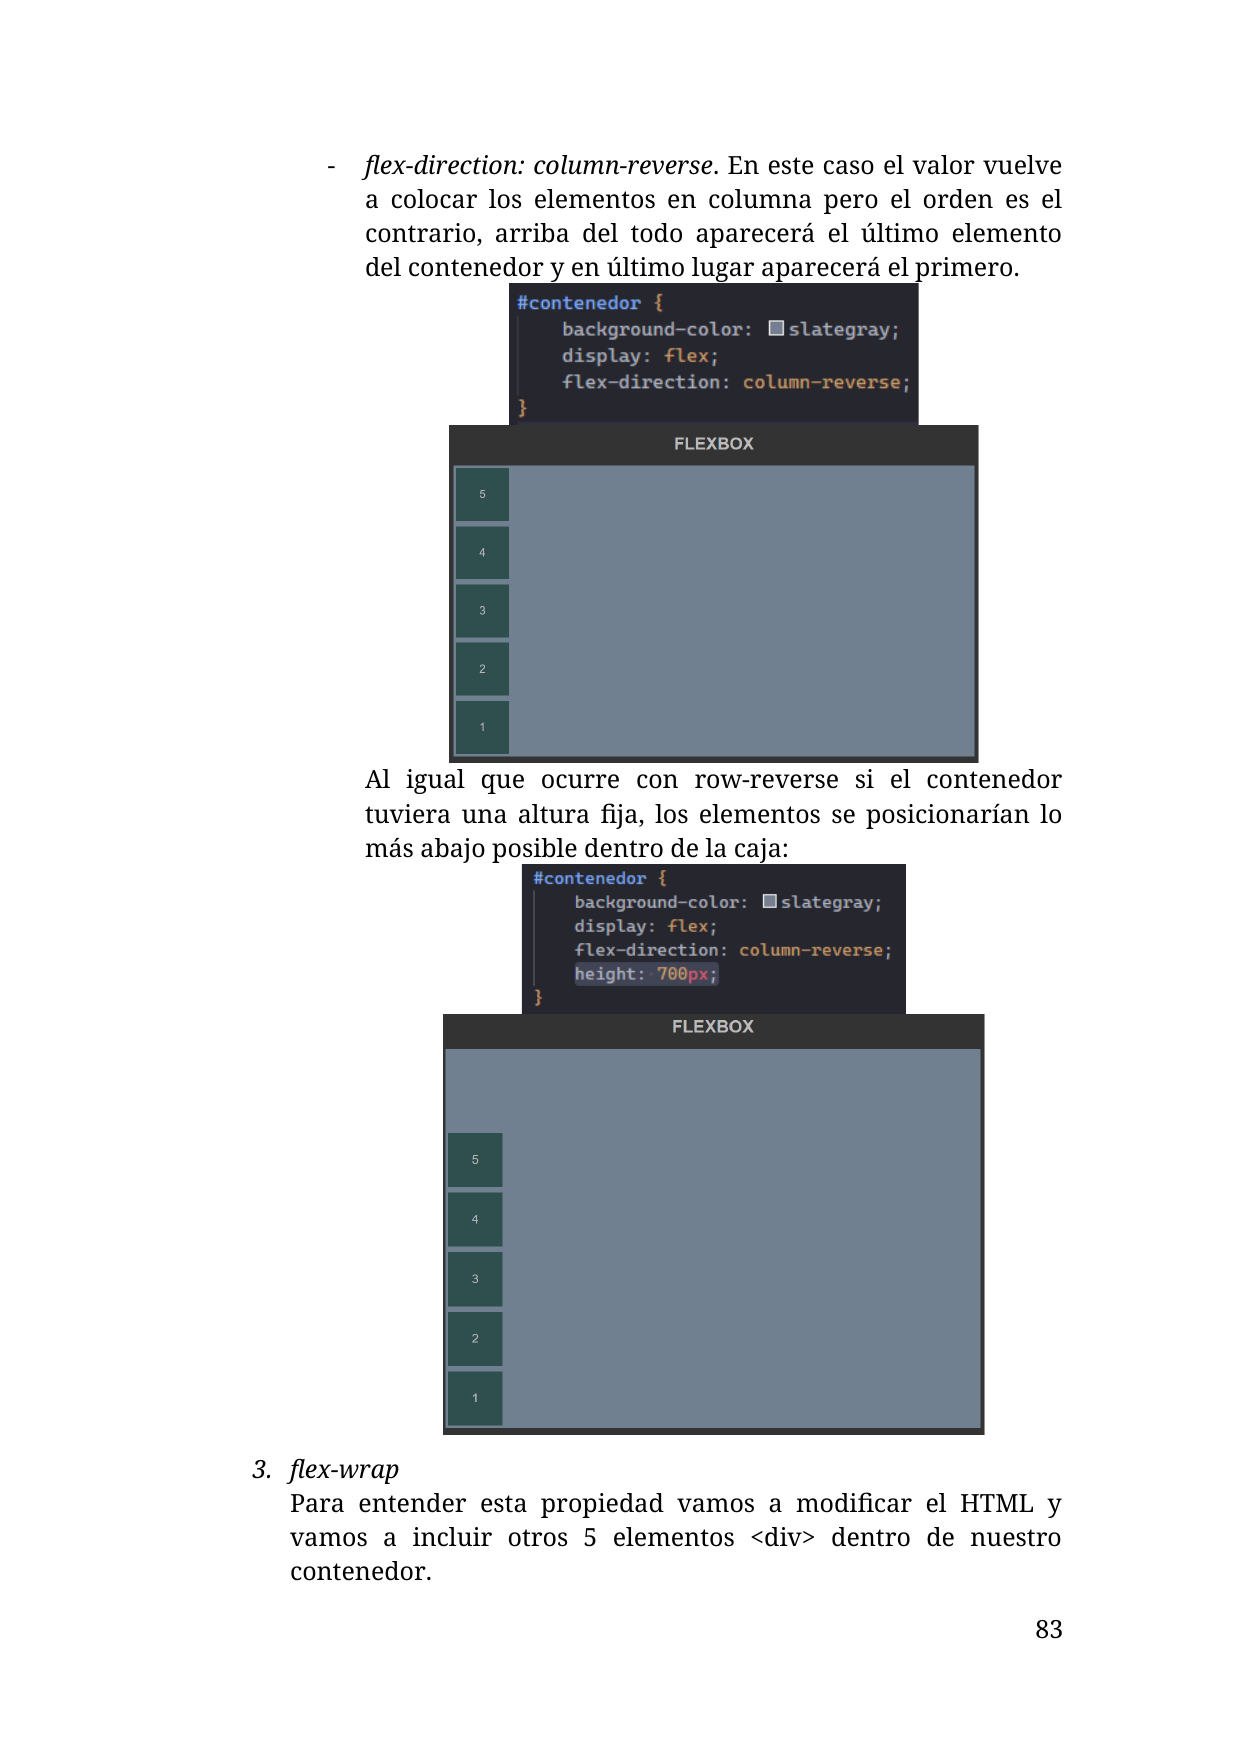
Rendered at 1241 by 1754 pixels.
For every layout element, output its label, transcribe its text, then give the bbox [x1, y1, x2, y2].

list flex-direction: column-reverse. En este caso el valor vuelve a colocar los elementos en columna pero el orden es el contrario, arriba del todo aparecerá el último elemento del contenedor y en último lugar aparecerá el primero. [327, 148, 1063, 284]
text Para entender esta propiedad vamos a modificar el HTML y vamos a incluir otros 5 elementos <div> dentro de nuestro contenedor. [290, 1486, 1063, 1588]
list flex-wrap [252, 1451, 1063, 1486]
list Al igual que ocurre con row-reverse si el contenedor tuviera una altura fija, los elementos se posicionarían lo más abajo posible dentro de la caja: [365, 762, 1063, 864]
picture [443, 864, 985, 1435]
picture [449, 283, 979, 763]
